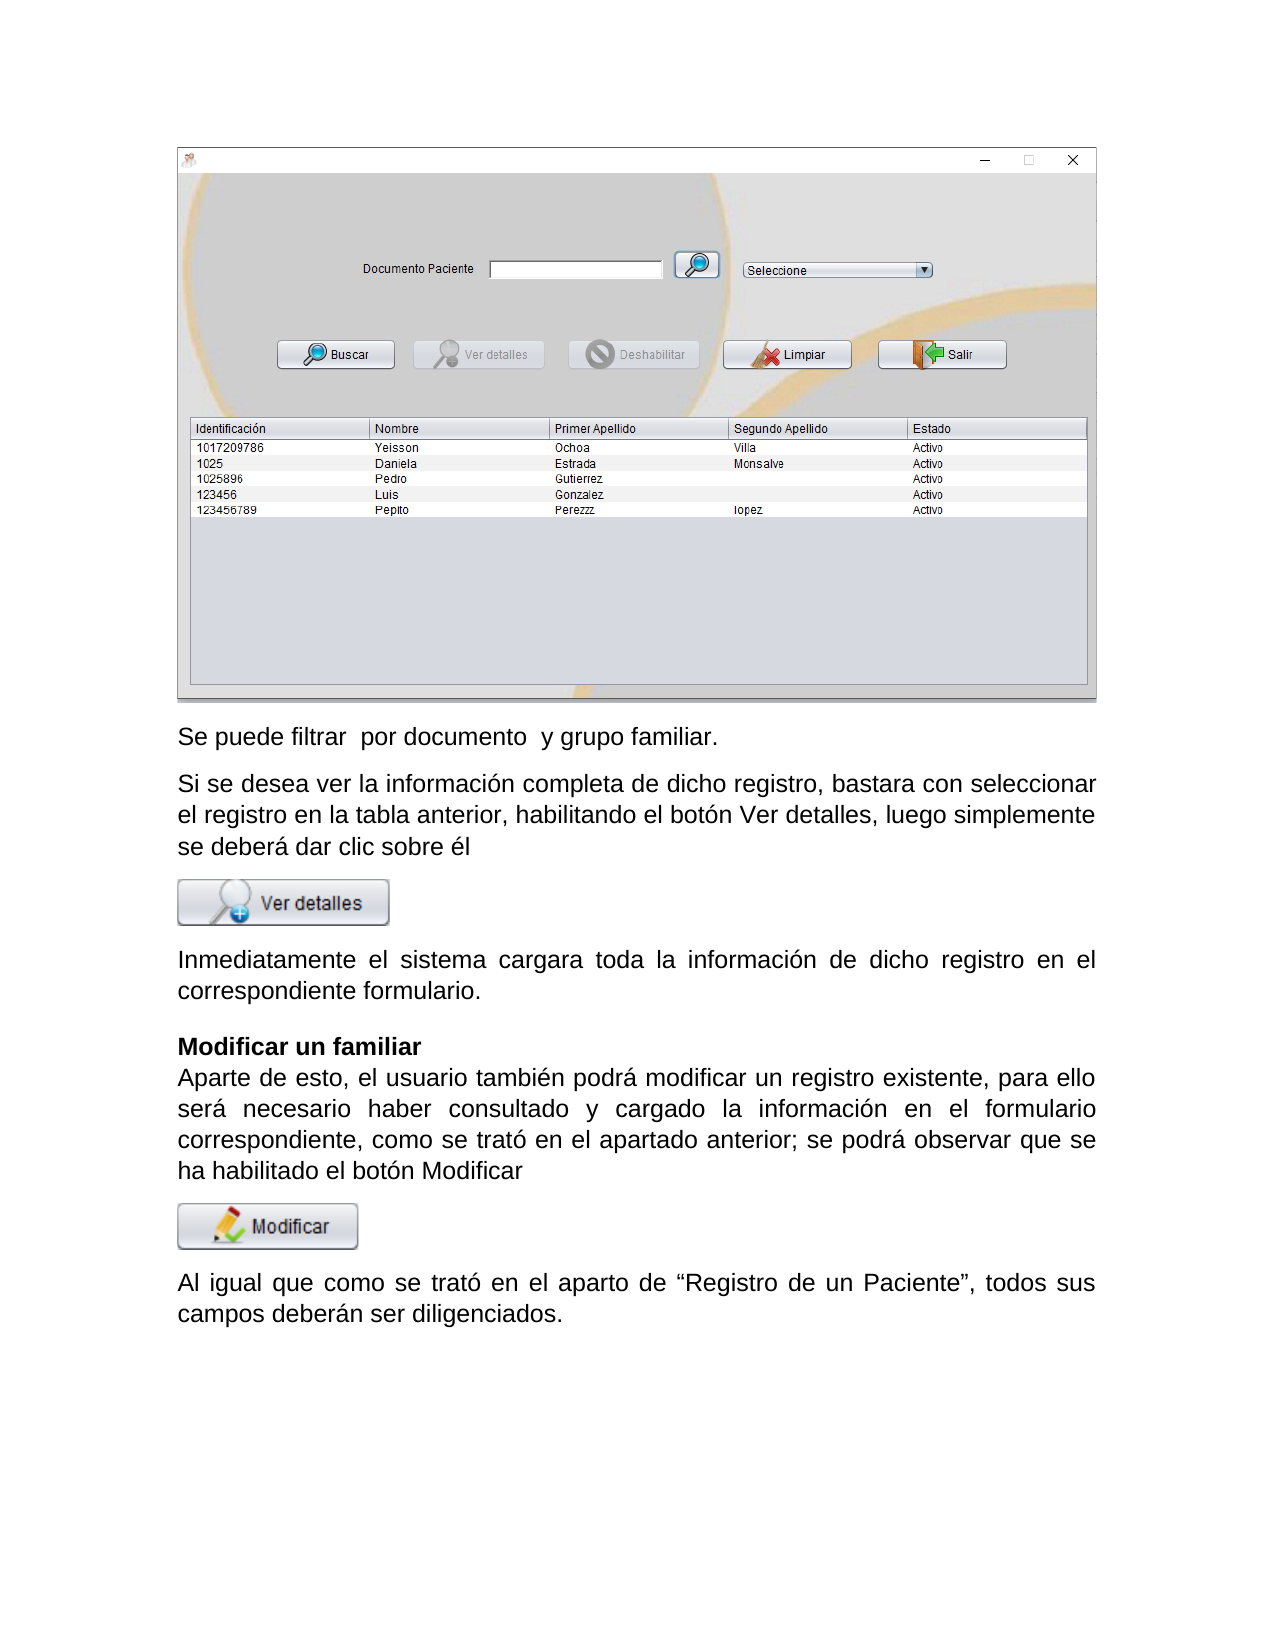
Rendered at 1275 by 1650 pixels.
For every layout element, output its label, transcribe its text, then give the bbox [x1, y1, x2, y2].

picture [177, 879, 390, 926]
subtitle Modificar un familiar [177, 1032, 1098, 1061]
picture [177, 147, 1097, 703]
text Inmediatamente el sistema cargara toda la información de dicho registro en el correspondiente formulario. [177, 945, 1098, 1005]
text Al igual que como se trató en el aparto de “Registro de un Paciente”, todos sus campos deberán ser diligenciados. [177, 1268, 1098, 1328]
text Se puede filtrar por documento y grupo familiar. [177, 722, 1098, 750]
text Aparte de esto, el usuario también podrá modificar un registro existente, para ello será necesario haber consultado y cargado la información en el formulario correspondiente, como se trató en el apartado anterior; se podrá observar que se ha habilitado el botón Modificar [177, 1063, 1098, 1185]
text Si se desea ver la información completa de dicho registro, bastara con seleccionar el registro en la tabla anterior, habilitando el botón Ver detalles, luego simplemente se deberá dar clic sobre él [177, 769, 1098, 860]
picture [177, 1203, 359, 1250]
